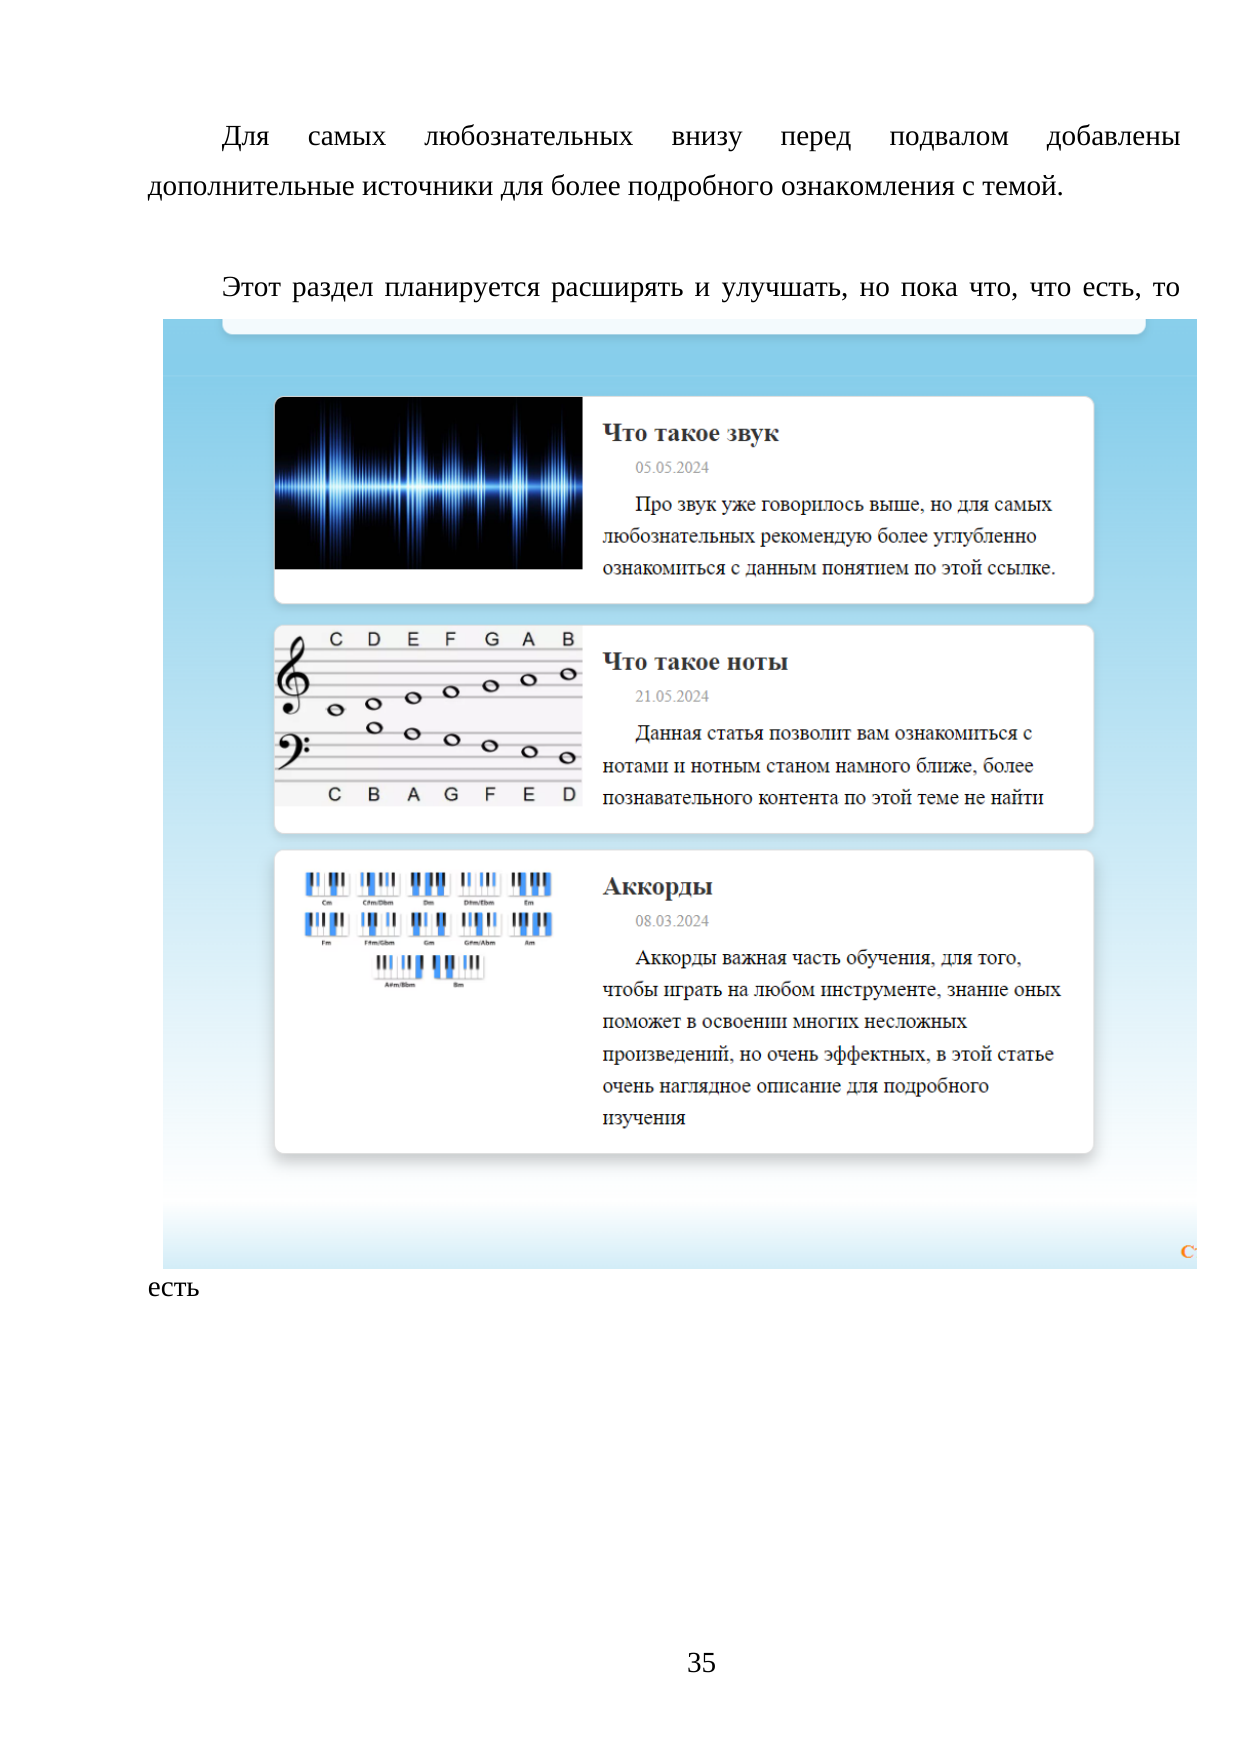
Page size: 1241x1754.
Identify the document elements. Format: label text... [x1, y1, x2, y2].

text Для самых любознательных внизу перед подвалом добавлены дополнительные источники для более подробного ознакомления с темой. [148, 118, 1181, 202]
picture [163, 319, 1197, 1269]
